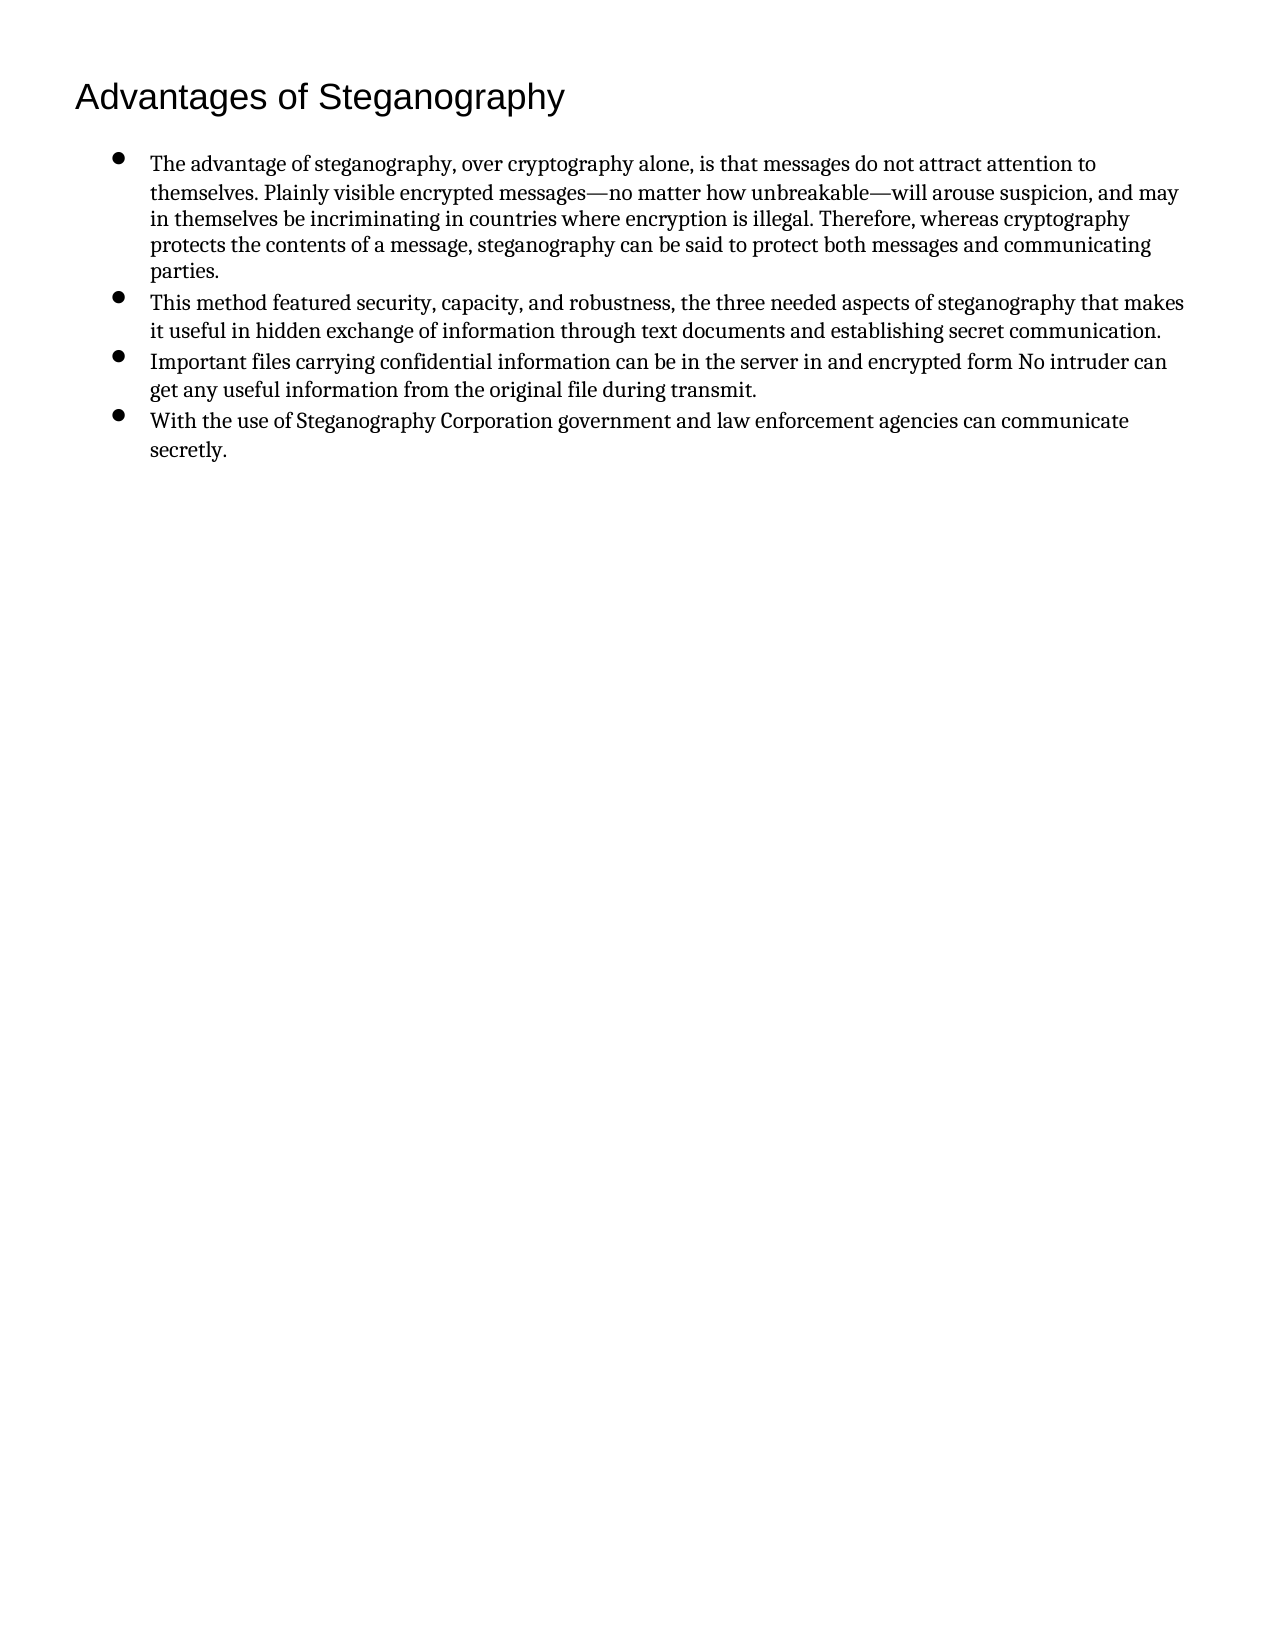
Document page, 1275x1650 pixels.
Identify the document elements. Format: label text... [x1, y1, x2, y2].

text Advantages of Steganography [75, 75, 1200, 117]
list This method featured security, capacity, and robustness, the three needed aspects of steganography that makes it useful in hidden exchange of information through text documents and establishing secret communication. [112, 285, 1200, 344]
list The advantage of steganography, over cryptography alone, is that messages do not attract attention to themselves. Plainly visible encrypted messages—no matter how unbreakable—will arouse suspicion, and may in themselves be incriminating in countries where encryption is illegal. Therefore, whereas cryptography protects the contents of a message, steganography can be said to protect both messages and communicating parties. [112, 146, 1200, 285]
list With the use of Steganography Corporation government and law enforcement agencies can communicate secretly. [112, 404, 1200, 463]
list Important files carrying confidential information can be in the server in and encrypted form No intruder can get any useful information from the original file during transmit. [112, 344, 1200, 404]
